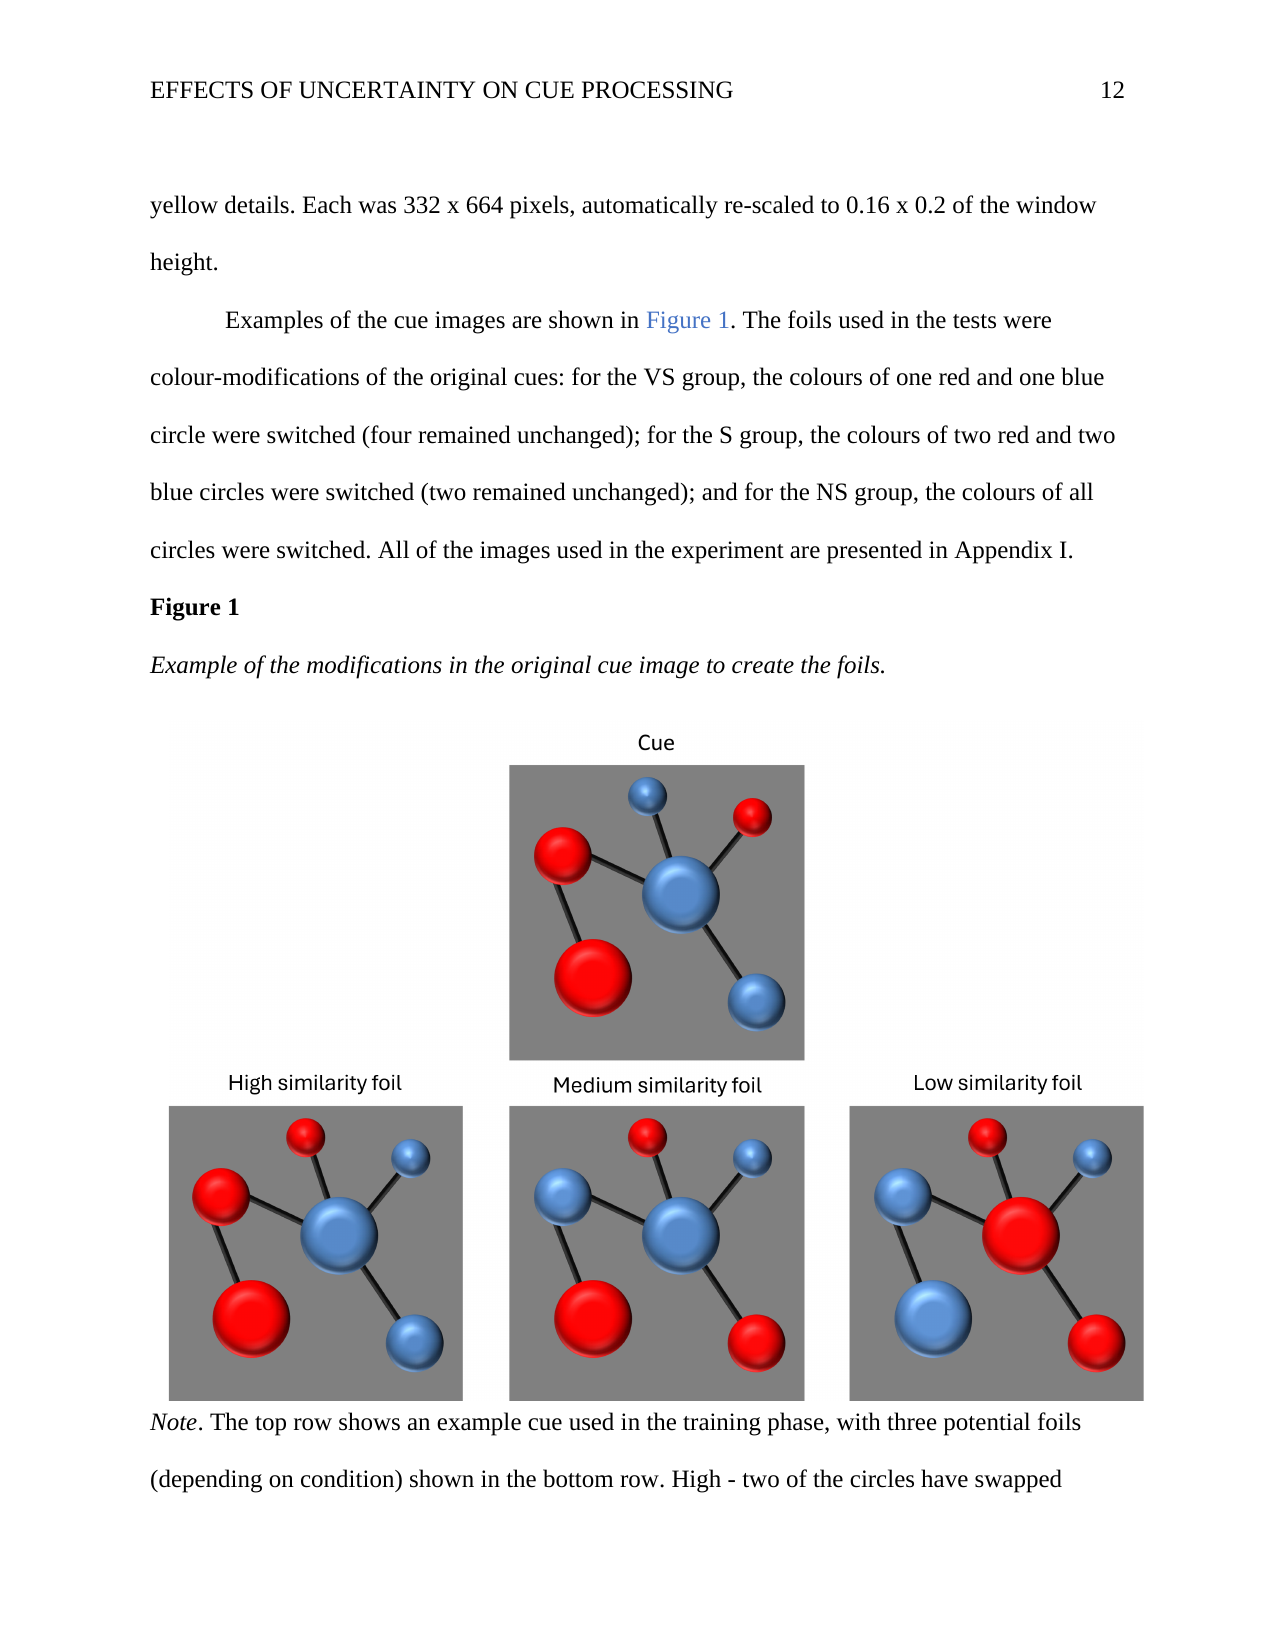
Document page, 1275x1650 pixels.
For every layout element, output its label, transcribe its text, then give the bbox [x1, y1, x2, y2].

text Examples of the cue images are shown in Figure 1. The foils used in the tests were colour-modifications of the original cues: for the VS group, the colours of one red and one blue circle were switched (four remained unchanged); for the S group, the colours of two red and two blue circles were switched (two remained unchanged); and for the NS group, the colours of all circles were switched. All of the images used in the experiment are presented in Appendix I. [150, 305, 1125, 564]
picture [168, 720, 1144, 1401]
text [150, 1407, 1125, 1493]
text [150, 190, 1125, 276]
title Figure 1 [150, 592, 1125, 621]
text Example of the modifications in the original cue image to create the foils. [150, 650, 1125, 679]
